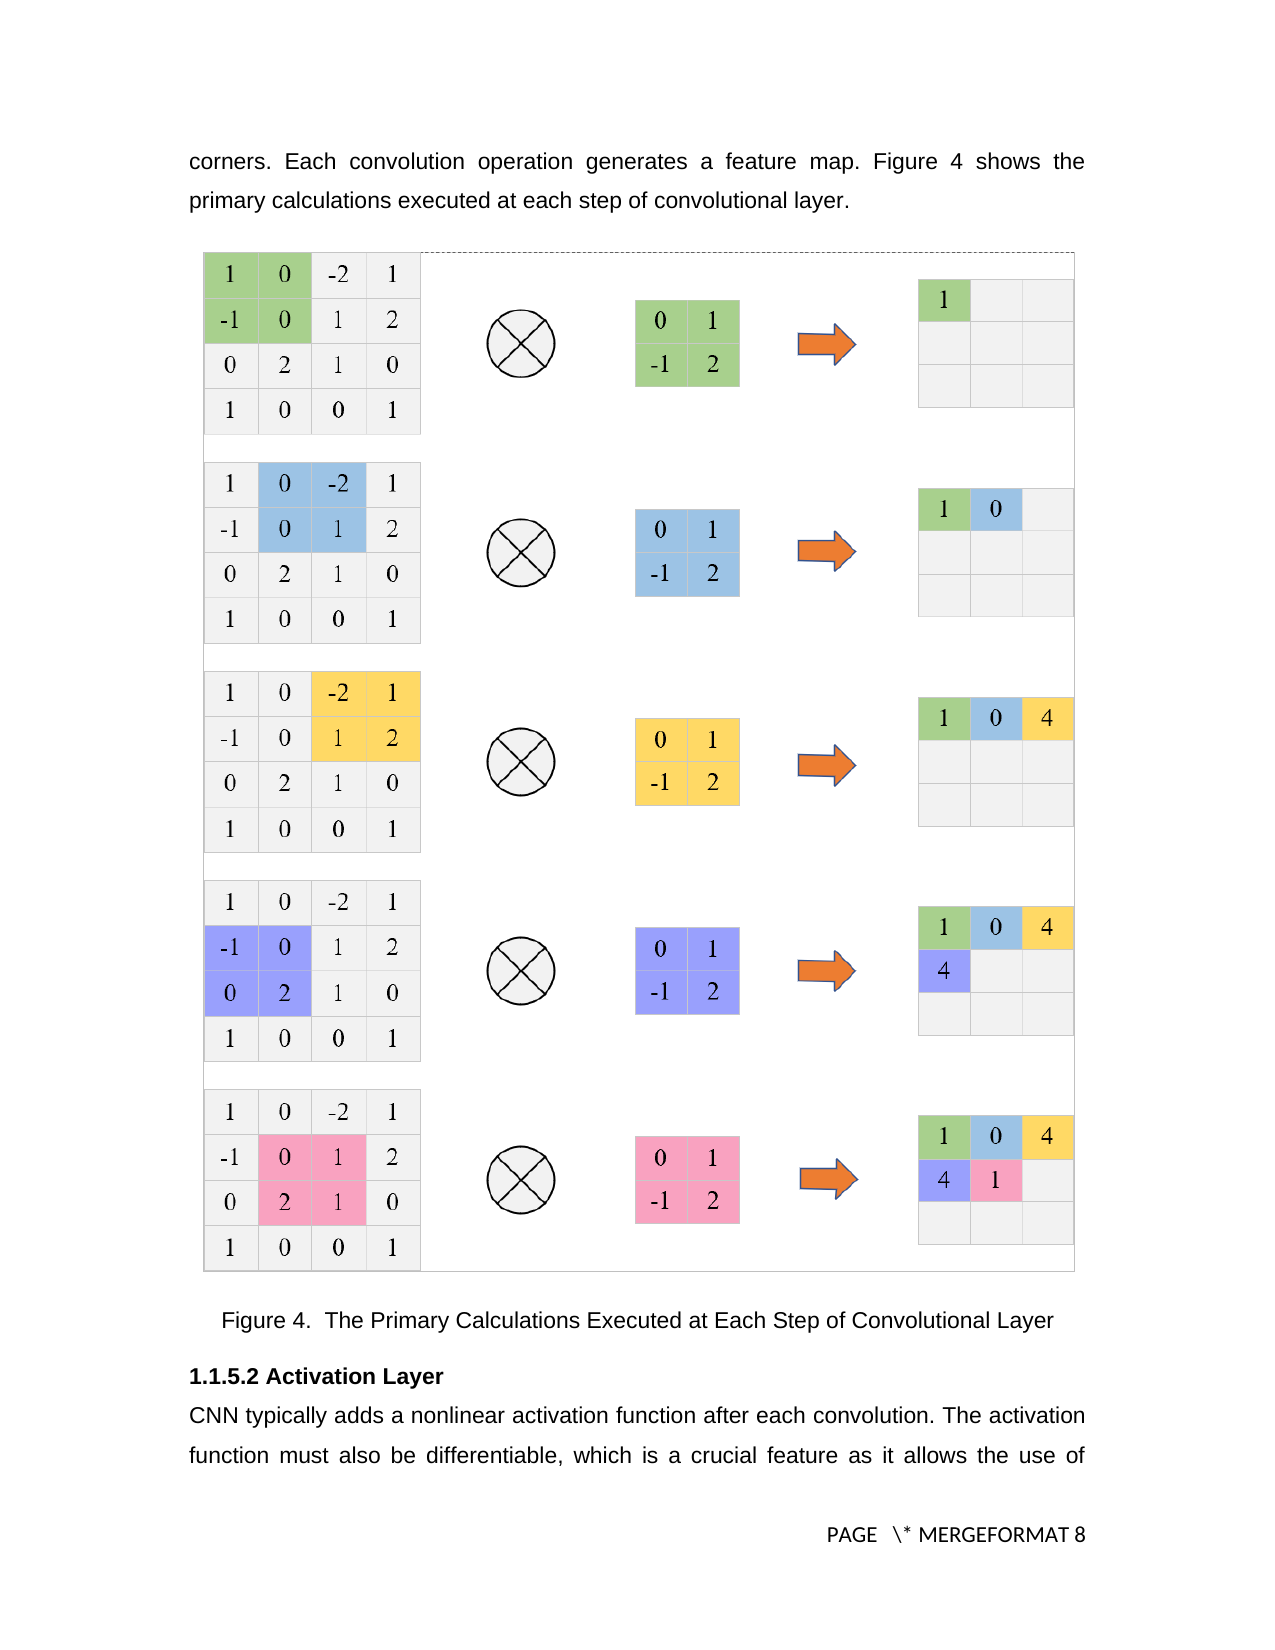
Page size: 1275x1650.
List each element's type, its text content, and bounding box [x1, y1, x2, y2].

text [189, 148, 1086, 213]
picture [196, 243, 1079, 1277]
subtitle 1.1.5.2 Activation Layer [189, 1363, 1086, 1389]
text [189, 1402, 1086, 1468]
text Figure 4. The Primary Calculations Executed at Each Step of Convolutional Layer [189, 1307, 1086, 1333]
